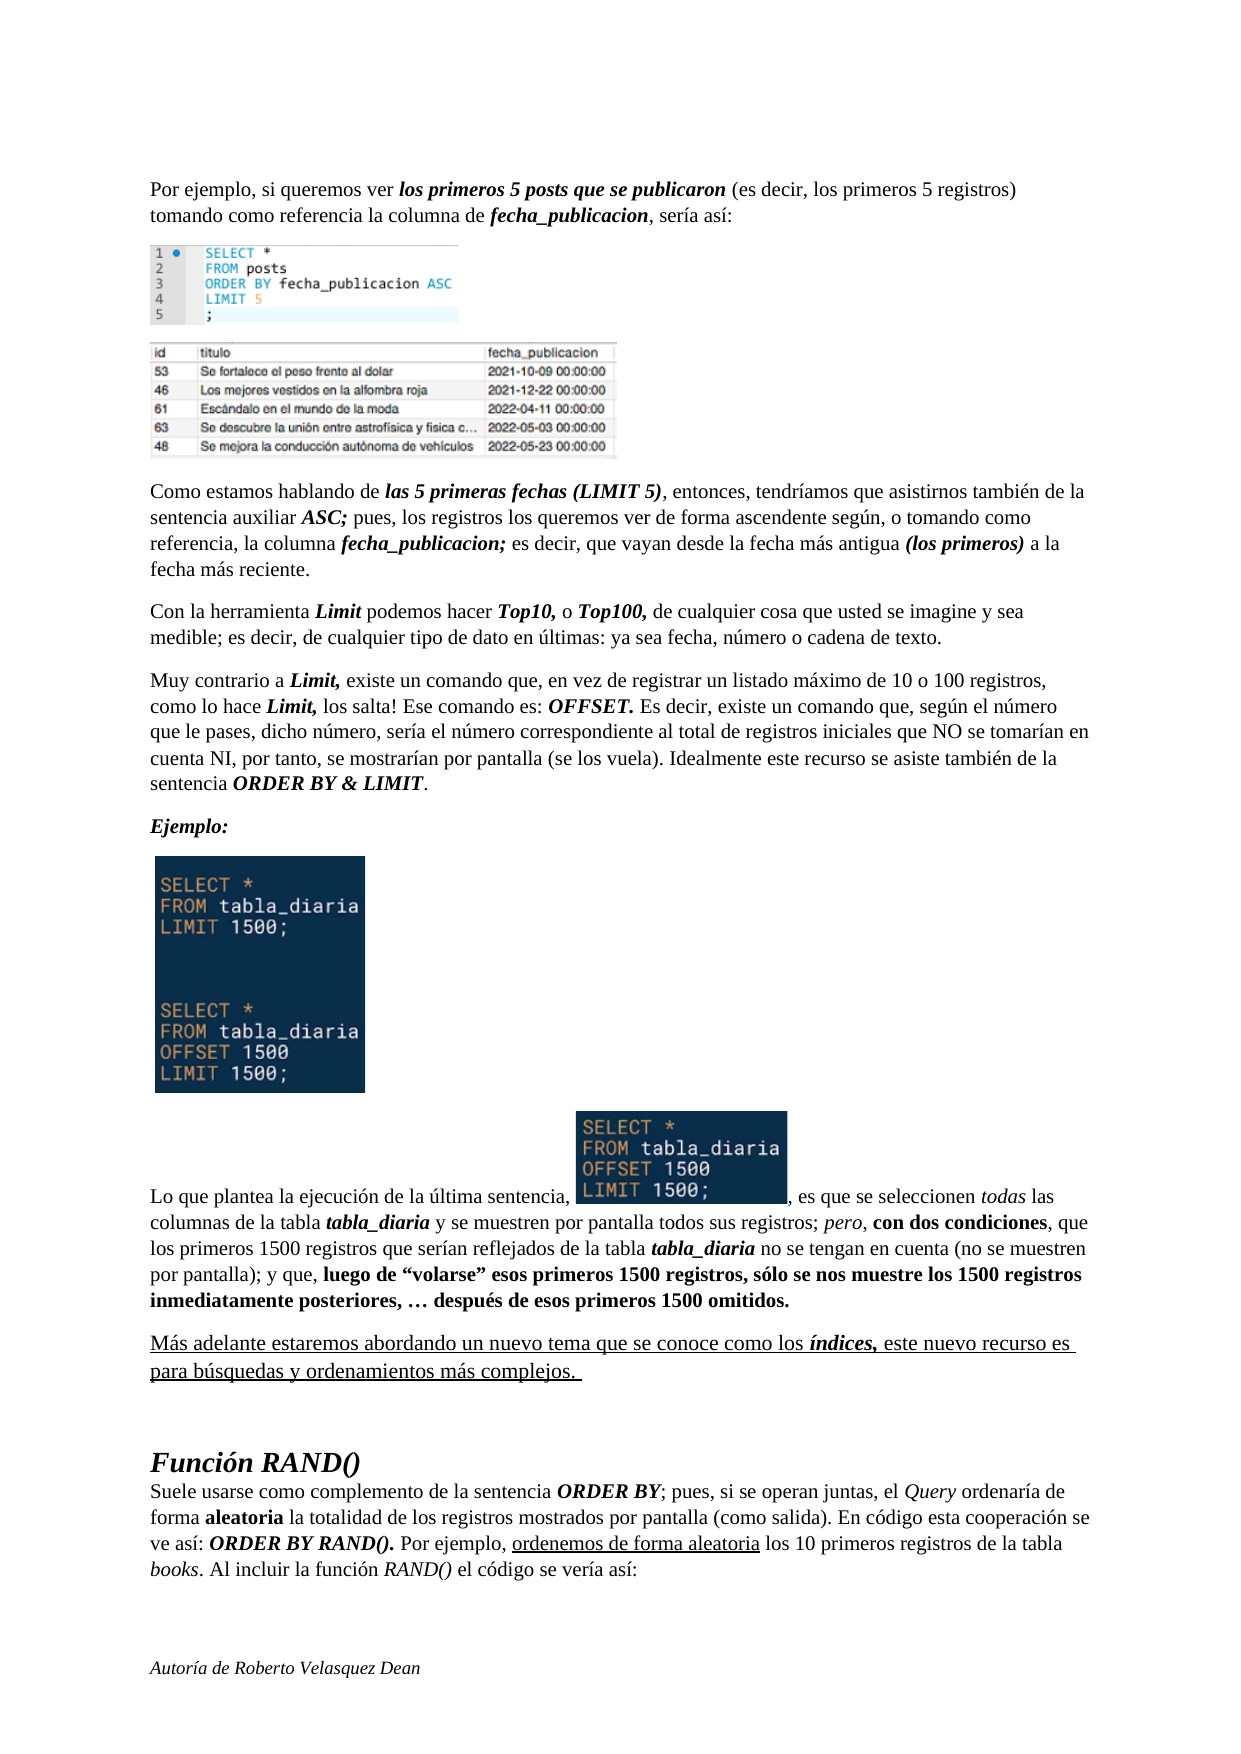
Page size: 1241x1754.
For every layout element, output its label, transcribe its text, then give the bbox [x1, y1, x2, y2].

picture [575, 1111, 788, 1204]
subtitle Función RAND() [150, 1445, 1090, 1479]
text Más adelante estaremos abordando un nuevo tema que se conoce como los índices, este nuevo recurso es para búsquedas y ordenamientos más complejos. [150, 1330, 1090, 1383]
text Muy contrario a Limit, existe un comando que, en vez de registrar un listado máximo de 10 o 100 registros, como lo hace Limit, los salta! Ese comando es: OFFSET. Es decir, existe un comando que, según el número que le pases, dicho número, sería el número correspondiente al total de registros iniciales que NO se tomarían en cuenta NI, por tanto, se mostrarían por pantalla (se los vuela). Idealmente este recurso se asiste también de la sentencia ORDER BY & LIMIT. [150, 668, 1090, 795]
text Ejemplo: [150, 814, 1090, 838]
text Por ejemplo, si queremos ver los primeros 5 posts que se publicaron (es decir, los primeros 5 registros) tomando como referencia la columna de fecha_publicacion, sería así: [150, 177, 1090, 227]
picture [155, 856, 365, 1093]
picture [150, 245, 459, 325]
text Con la herramienta Limit podemos hacer Top10, o Top100, de cualquier cosa que usted se imagine y sea medible; es decir, de cualquier tipo de dato en últimas: ya sea fecha, número o cadena de texto. [150, 599, 1090, 649]
text Como estamos hablando de las 5 primeras fechas (LIMIT 5), entonces, tendríamos que asistirnos también de la sentencia auxiliar ASC; pues, los registros los queremos ver de forma ascendente según, o tomando como referencia, la columna fecha_publicacion; es decir, que vayan desde la fecha más antigua (los primeros) a la fecha más reciente. [150, 479, 1090, 581]
text Suele usarse como complemento de la sentencia ORDER BY; pues, si se operan juntas, el Query ordenaría de forma aleatoria la totalidad de los registros mostrados por pantalla (como salida). En código esta cooperación se ve así: ORDER BY RAND(). Por ejemplo, ordenemos de forma aleatoria los 10 primeros registros de la tabla books. Al incluir la función RAND() el código se vería así: [150, 1479, 1090, 1581]
picture [150, 342, 617, 459]
text Lo que plantea la ejecución de la última sentencia, , es que se seleccionen todas las columnas de la tabla tabla_diaria y se muestren por pantalla todos sus registros; pero, con dos condiciones, que los primeros 1500 registros que serían reflejados de la tabla tabla_diaria no se tengan en cuenta (no se muestren por pantalla); y que, luego de “volarse” esos primeros 1500 registros, sólo se nos muestre los 1500 registros inmediatamente posteriores, … después de esos primeros 1500 omitidos. [150, 1111, 1090, 1312]
